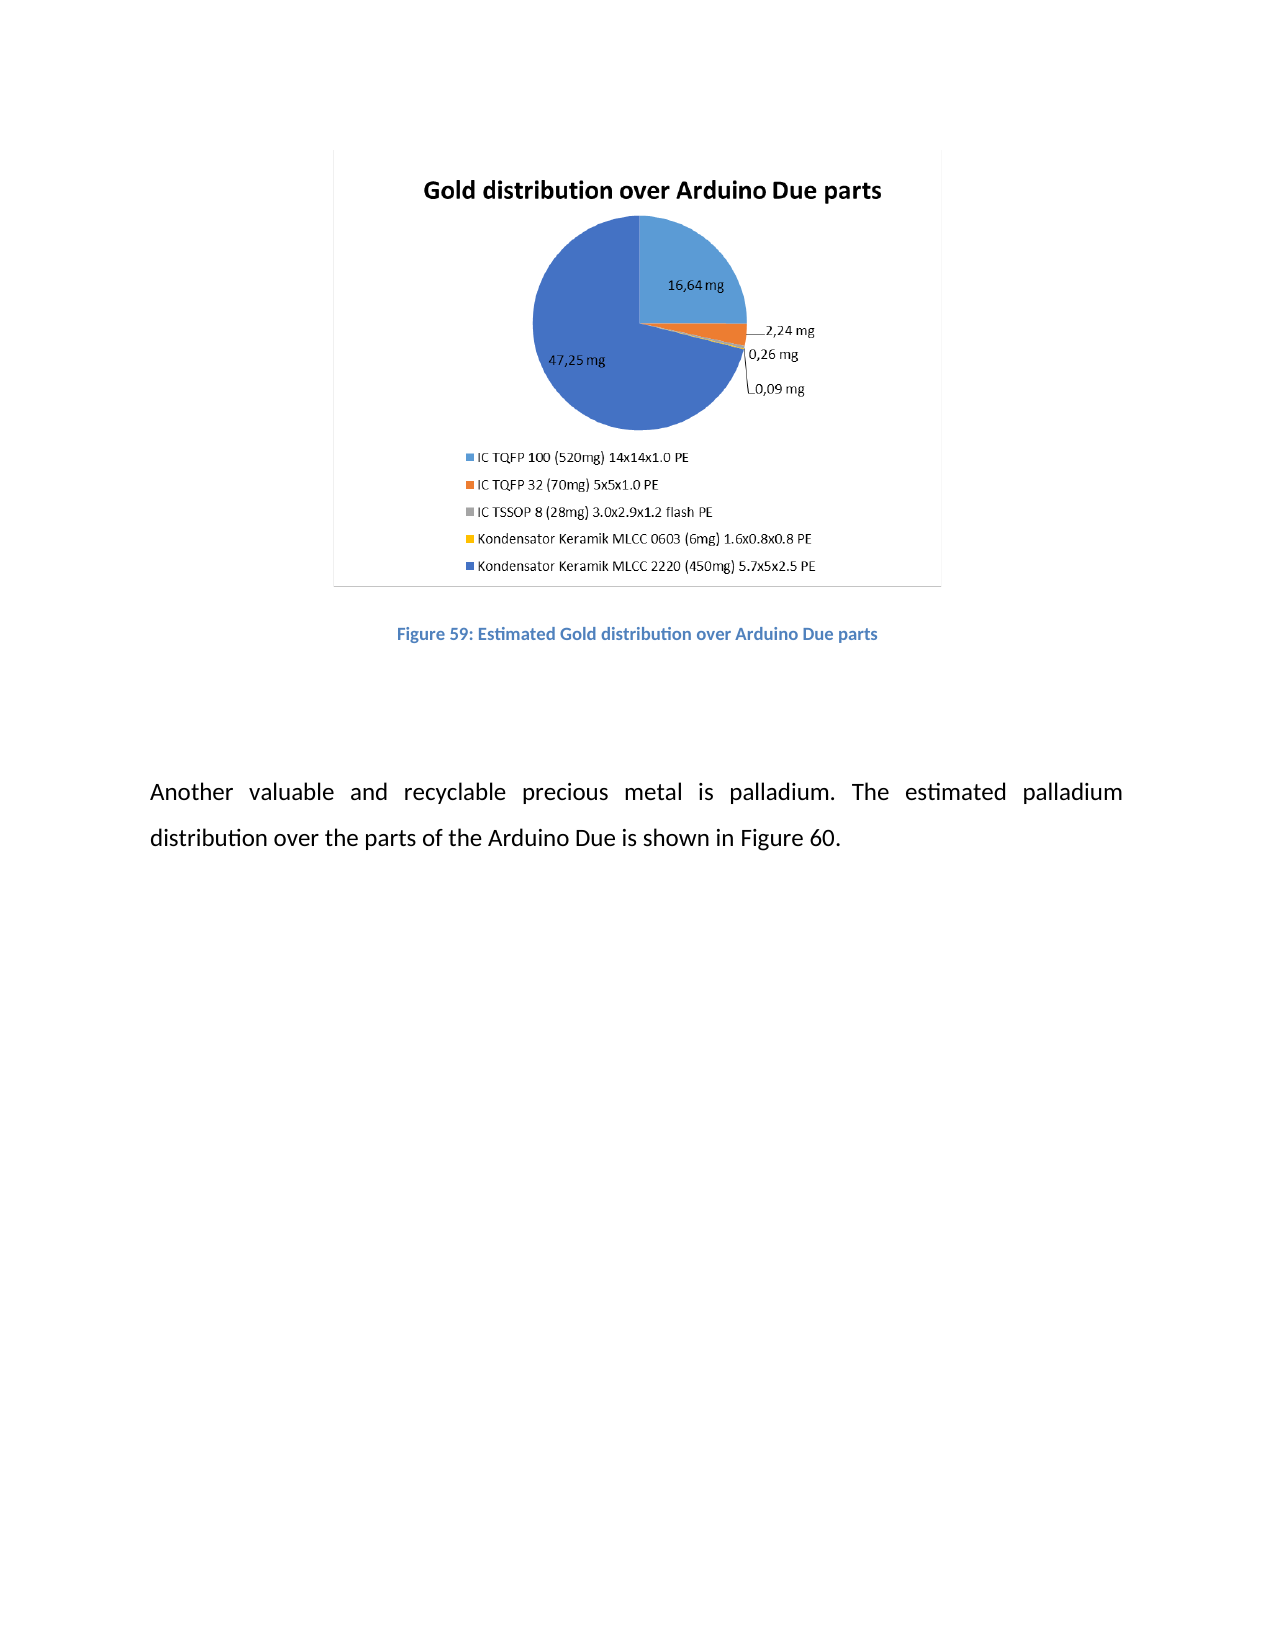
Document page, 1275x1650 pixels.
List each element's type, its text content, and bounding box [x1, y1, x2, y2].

picture [333, 150, 942, 587]
